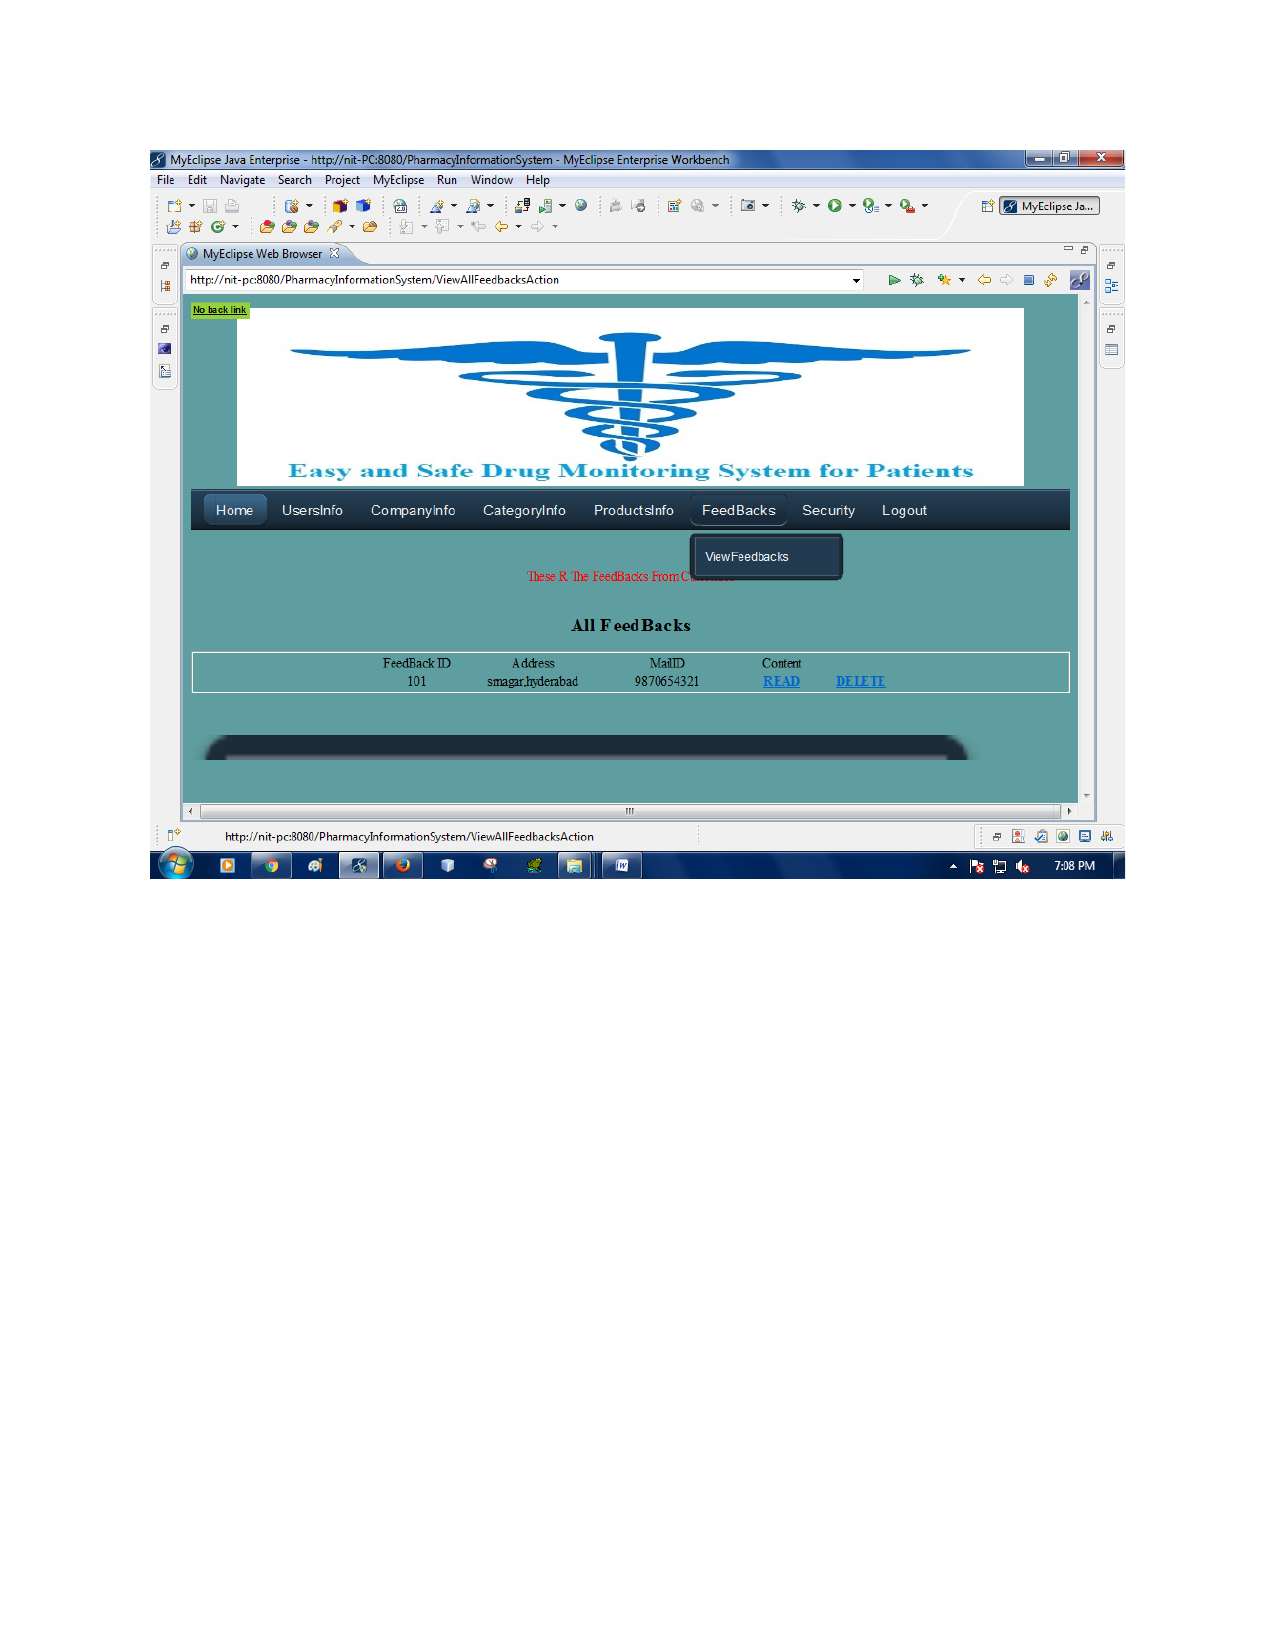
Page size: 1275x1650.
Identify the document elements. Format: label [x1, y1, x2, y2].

picture [150, 150, 1125, 879]
